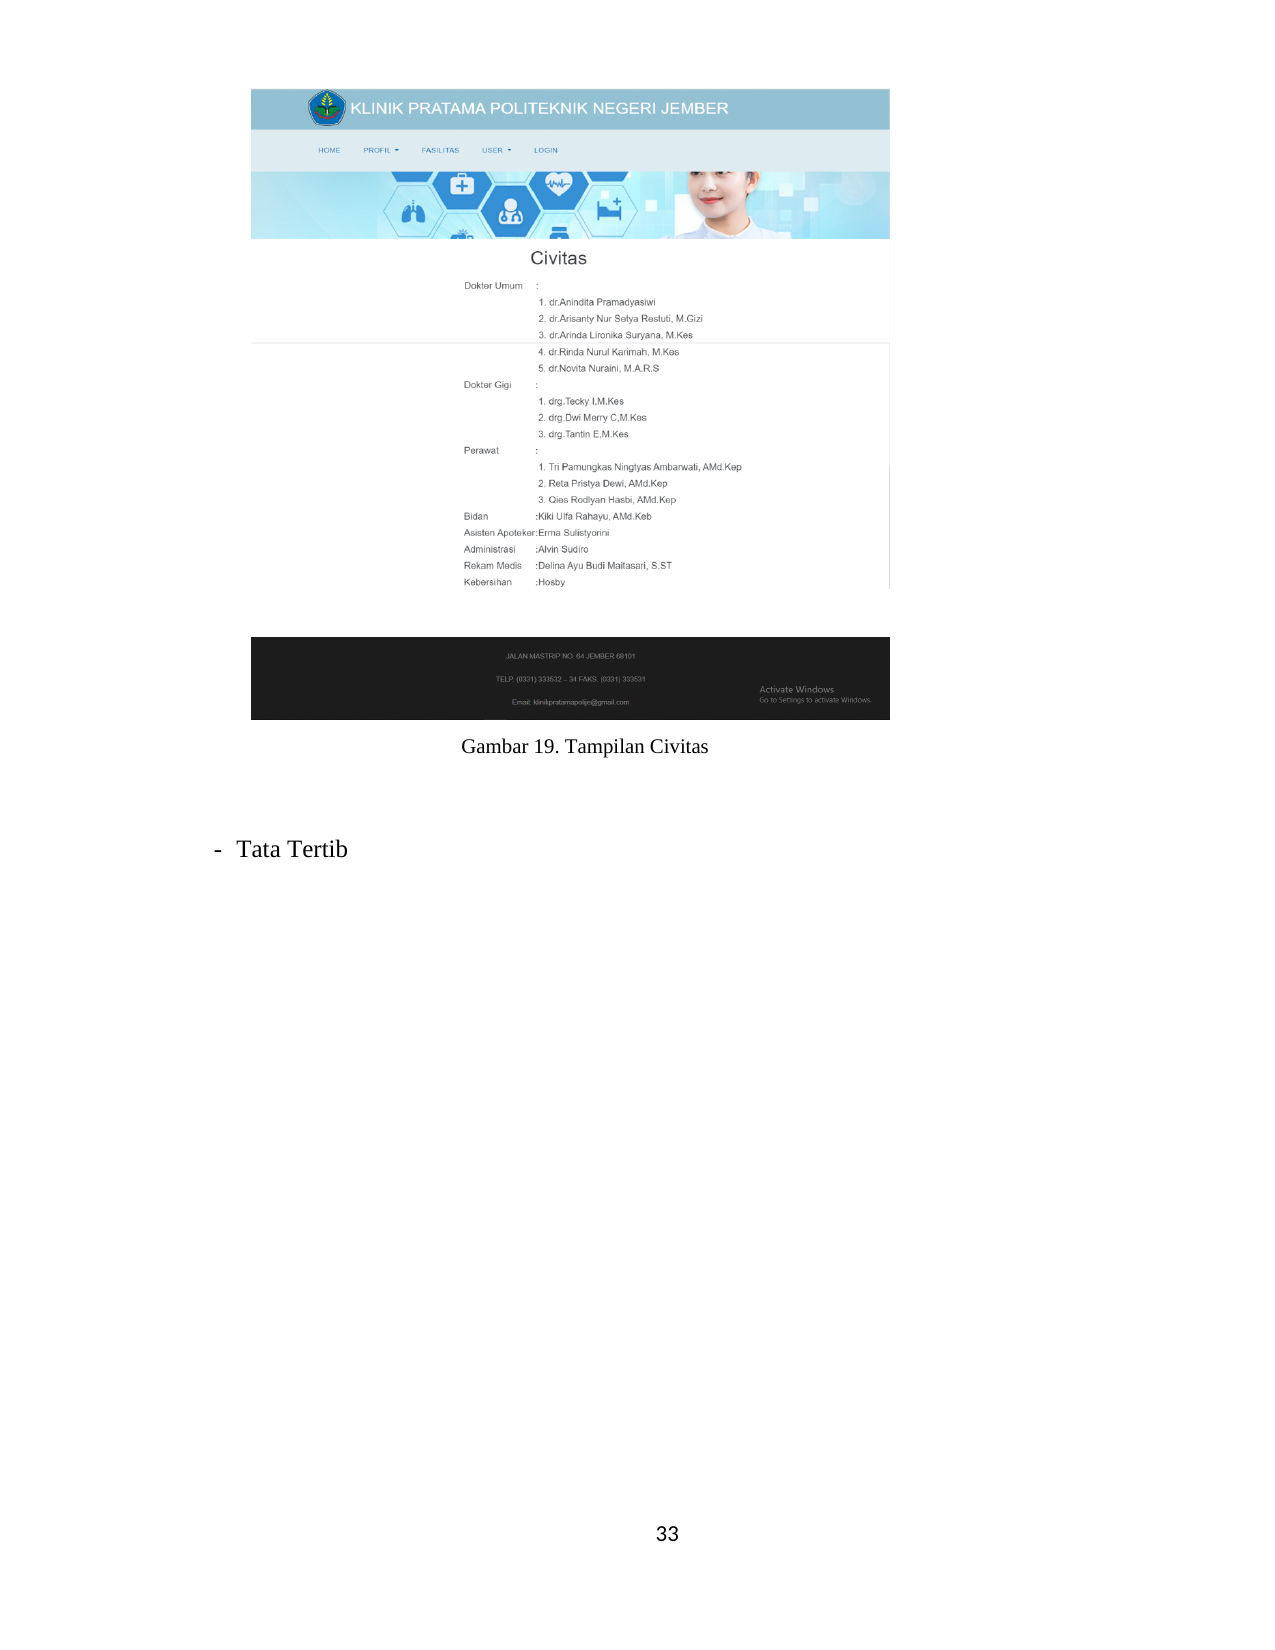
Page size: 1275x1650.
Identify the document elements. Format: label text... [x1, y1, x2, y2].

picture [251, 88, 890, 720]
text Gambar 19. Tampilan Civitas [386, 734, 1098, 758]
list Tata Tertib [213, 834, 1098, 863]
